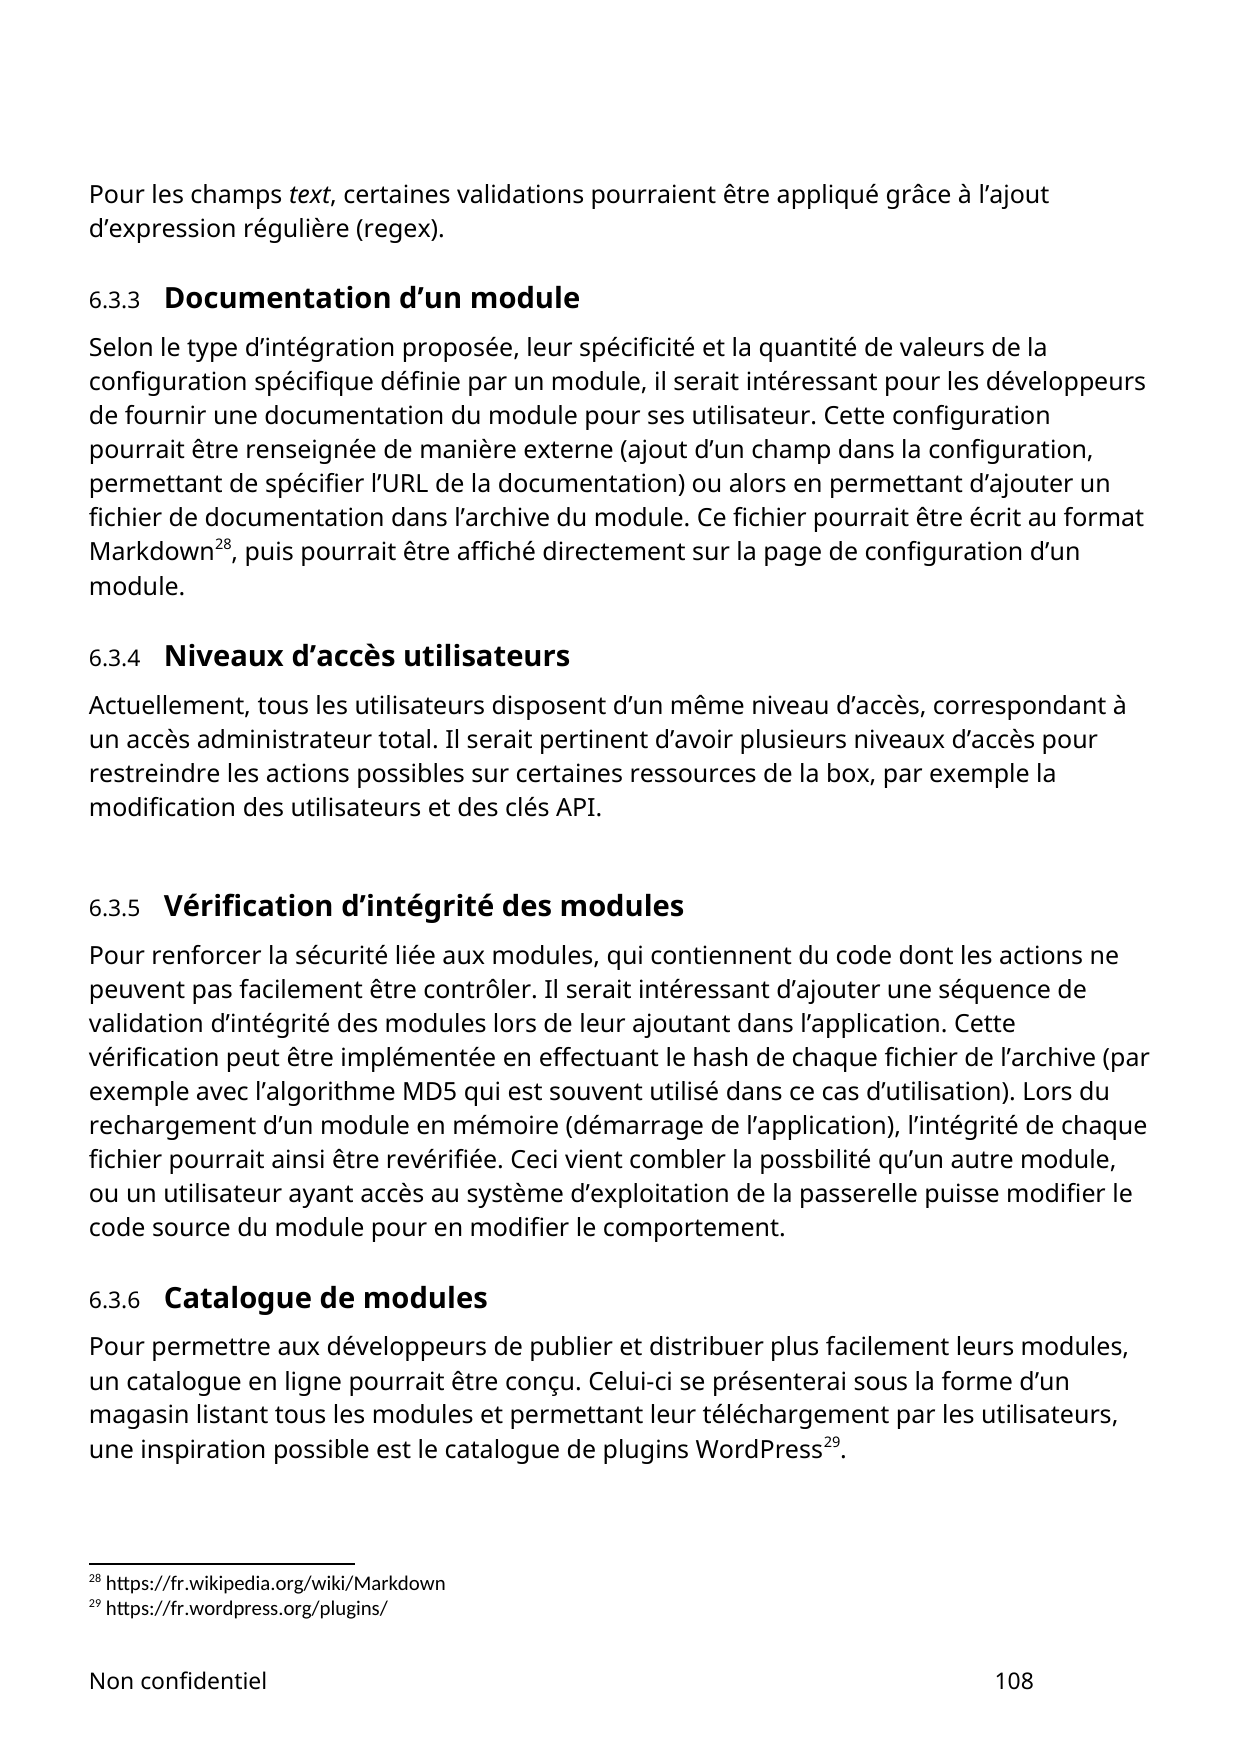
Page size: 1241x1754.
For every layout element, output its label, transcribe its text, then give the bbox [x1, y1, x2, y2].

subtitle Niveaux d’accès utilisateurs [89, 635, 1152, 675]
text Actuellement, tous les utilisateurs disposent d’un même niveau d’accès, correspondant à un accès administrateur total. Il serait pertinent d’avoir plusieurs niveaux d’accès pour restreindre les actions possibles sur certaines ressources de la box, par exemple la modification des utilisateurs et des clés API. [89, 687, 1152, 823]
text Pour les champs text, certaines validations pourraient être appliqué grâce à l’ajout d’expression régulière (regex). [89, 176, 1152, 244]
text Pour permettre aux développeurs de publier et distribuer plus facilement leurs modules, un catalogue en ligne pourrait être conçu. Celui-ci se présenterai sous la forme d’un magasin listant tous les modules et permettant leur téléchargement par les utilisateurs, une inspiration possible est le catalogue de plugins WordPress. [89, 1329, 1152, 1465]
subtitle Catalogue de modules [89, 1277, 1152, 1317]
subtitle Documentation d’un module [89, 277, 1152, 317]
text Pour renforcer la sécurité liée aux modules, qui contiennent du code dont les actions ne peuvent pas facilement être contrôler. Il serait intéressant d’ajouter une séquence de validation d’intégrité des modules lors de leur ajoutant dans l’application. Cette vérification peut être implémentée en effectuant le hash de chaque fichier de l’archive (par exemple avec l’algorithme MD5 qui est souvent utilisé dans ce cas d’utilisation). Lors du rechargement d’un module en mémoire (démarrage de l’application), l’intégrité de chaque fichier pourrait ainsi être revérifiée. Ceci vient combler la possbilité qu’un autre module, ou un utilisateur ayant accès au système d’exploitation de la passerelle puisse modifier le code source du module pour en modifier le comportement. [89, 937, 1152, 1244]
subtitle Vérification d’intégrité des modules [89, 885, 1152, 925]
text Selon le type d’intégration proposée, leur spécificité et la quantité de valeurs de la configuration spécifique définie par un module, il serait intéressant pour les développeurs de fournir une documentation du module pour ses utilisateur. Cette configuration pourrait être renseignée de manière externe (ajout d’un champ dans la configuration, permettant de spécifier l’URL de la documentation) ou alors en permettant d’ajouter un fichier de documentation dans l’archive du module. Ce fichier pourrait être écrit au format Markdown, puis pourrait être affiché directement sur la page de configuration d’un module. [89, 330, 1152, 602]
